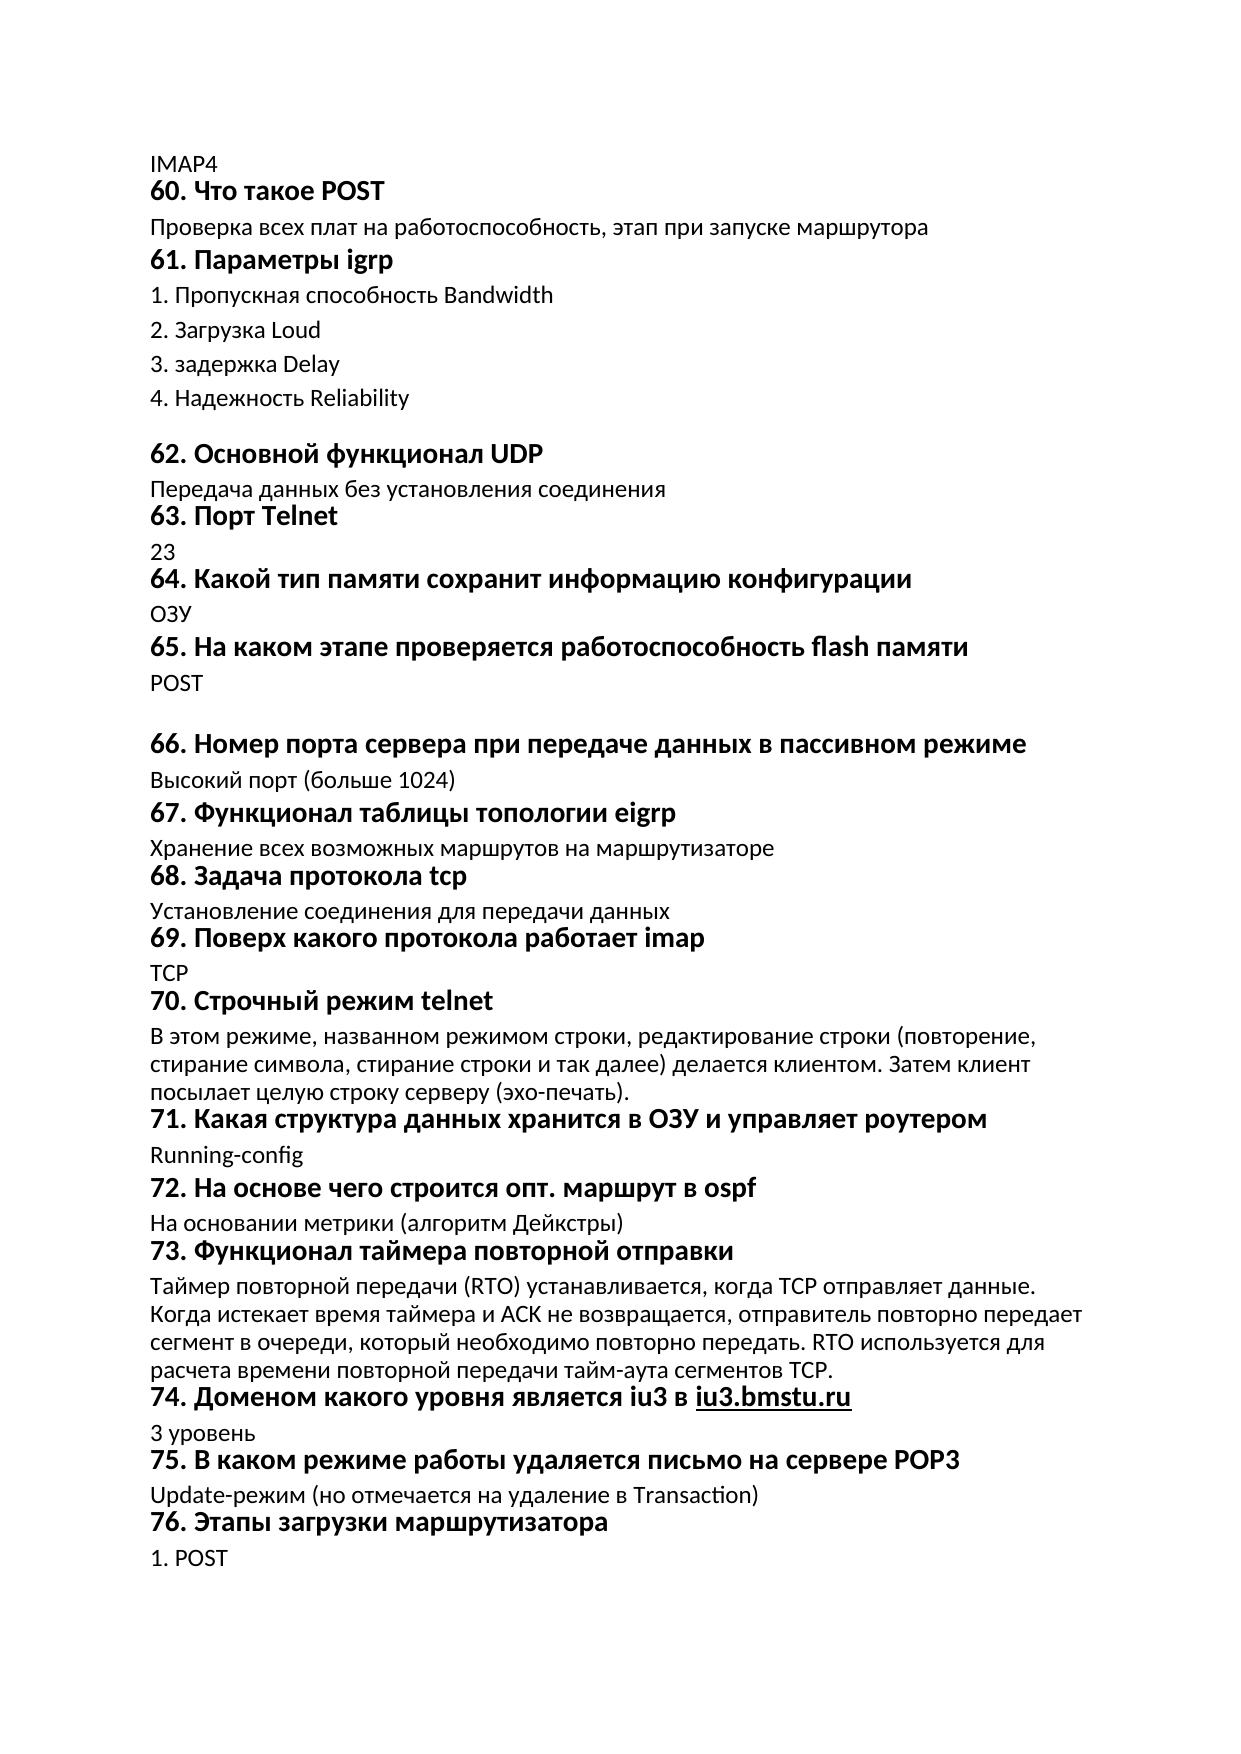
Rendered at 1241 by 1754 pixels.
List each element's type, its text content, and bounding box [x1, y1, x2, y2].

text Update-режим (но отмечается на удаление в Transaction) 76. Этапы загрузки маршрутизатора [150, 1481, 1090, 1537]
text Проверка всех плат на работоспособность, этап при запуске маршрутора [150, 212, 1090, 241]
text 61. Параметры igrp [150, 247, 1090, 275]
text На основании метрики (алгоритм Дейкстры) 73. Функционал таймера повторной отправки [150, 1209, 1090, 1266]
text Высокий порт (больше 1024) [150, 766, 1090, 794]
text Хранение всех возможных маршрутов на маршрутизаторе 68. Задача протокола tcp [150, 834, 1090, 891]
text ОЗУ [150, 600, 1090, 628]
text В этом режиме, названном режимом строки, редактирование строки (повторение, стирание символа, стирание строки и так далее) делается клиентом. Затем клиент посылает целую строку серверу (эхо-печать). 71. Какая структура данных хранится в ОЗУ и управляет роутером [150, 1022, 1090, 1134]
text 4. Надежность Reliability 62. Основной функционал UDP [150, 384, 1090, 469]
text IMAP4 60. Что такое POST [150, 150, 1090, 206]
text 2. Загрузка Loud [150, 316, 1090, 344]
text Running-config [150, 1141, 1090, 1169]
text POST [150, 669, 1090, 725]
text 65. На каком этапе проверяется работоспособность flash памяти [150, 634, 1090, 662]
text 72. На основе чего строится опт. маршрут в ospf [150, 1175, 1090, 1203]
text TCP 70. Строчный режим telnet [150, 959, 1090, 1016]
text 3. задержка Delay [150, 350, 1090, 378]
text 1. Пропускная способность Bandwidth [150, 281, 1090, 309]
text 1. POST [150, 1544, 1090, 1572]
text 23 64. Какой тип памяти сохранит информацию конфигурации [150, 537, 1090, 594]
text Таймер повторной передачи (RTO) устанавливается, когда TCP отправляет данные. Когда истекает время таймера и ACK не возвращается, отправитель повторно передает сегмент в очереди, который необходимо повторно передать. RTO используется для расчета времени повторной передачи тайм-аута сегментов TCP. 74. Доменом какого уровня является iu3 в iu3.bmstu.ru [150, 1272, 1090, 1412]
text 66. Номер порта сервера при передаче данных в пассивном режиме [150, 731, 1090, 759]
text Передача данных без установления соединения 63. Порт Telnet [150, 475, 1090, 531]
text Установление соединения для передачи данных 69. Поверх какого протокола работает imap [150, 897, 1090, 953]
text 67. Функционал таблицы топологии eigrp [150, 800, 1090, 828]
text 3 уровень 75. В каком режиме работы удаляется письмо на сервере POP3 [150, 1419, 1090, 1475]
